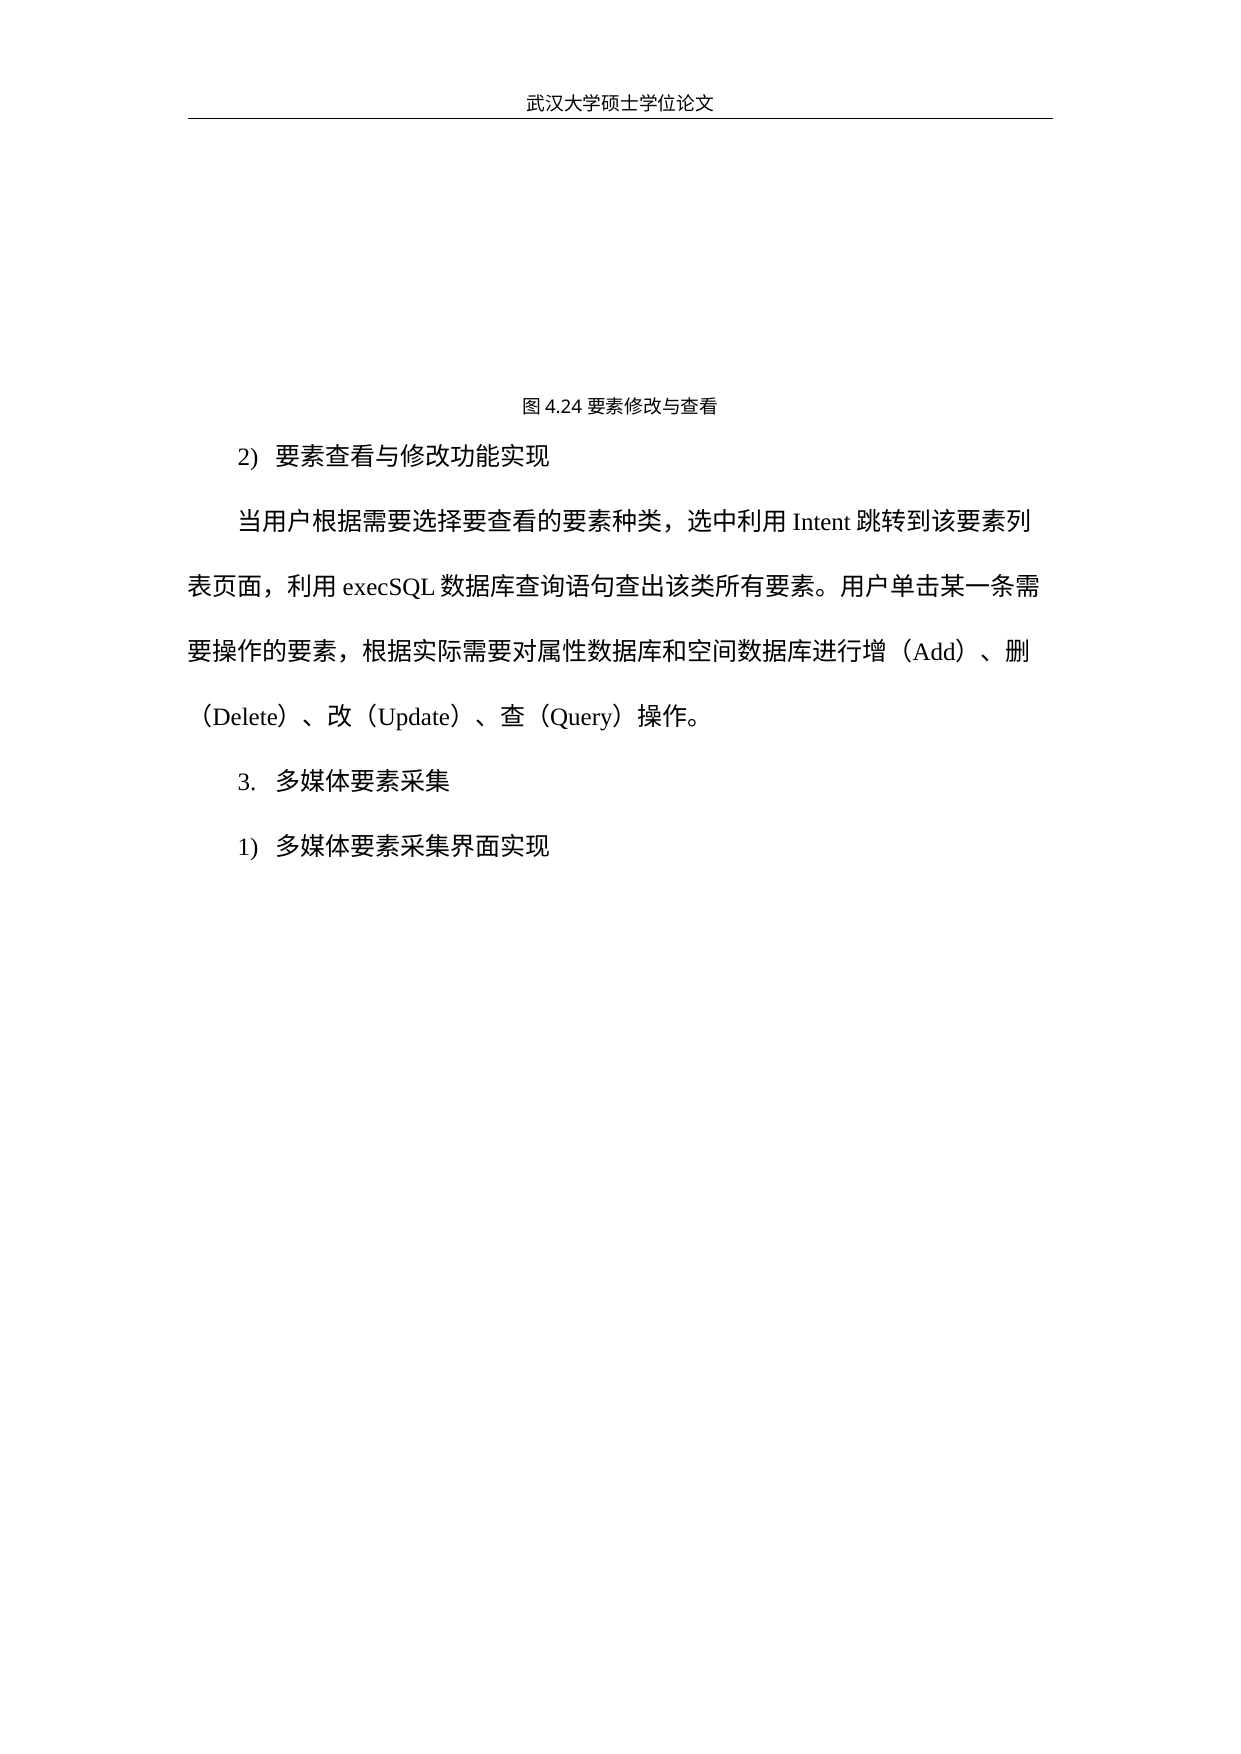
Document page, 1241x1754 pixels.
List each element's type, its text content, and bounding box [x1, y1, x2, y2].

list 多媒体要素采集界面实现 [237, 812, 1053, 877]
list 多媒体要素采集 [237, 747, 1053, 812]
text 图4.24 要素修改与查看 [187, 389, 1053, 422]
text 当用户根据需要选择要查看的要素种类，选中利用Intent跳转到该要素列表页面，利用execSQL数据库查询语句查出该类所有要素。用户单击某一条需要操作的要素，根据实际需要对属性数据库和空间数据库进行增（Add）、删（Delete）、改（Update）、查（Query）操作。 [187, 487, 1053, 747]
list 要素查看与修改功能实现 [237, 422, 1053, 487]
